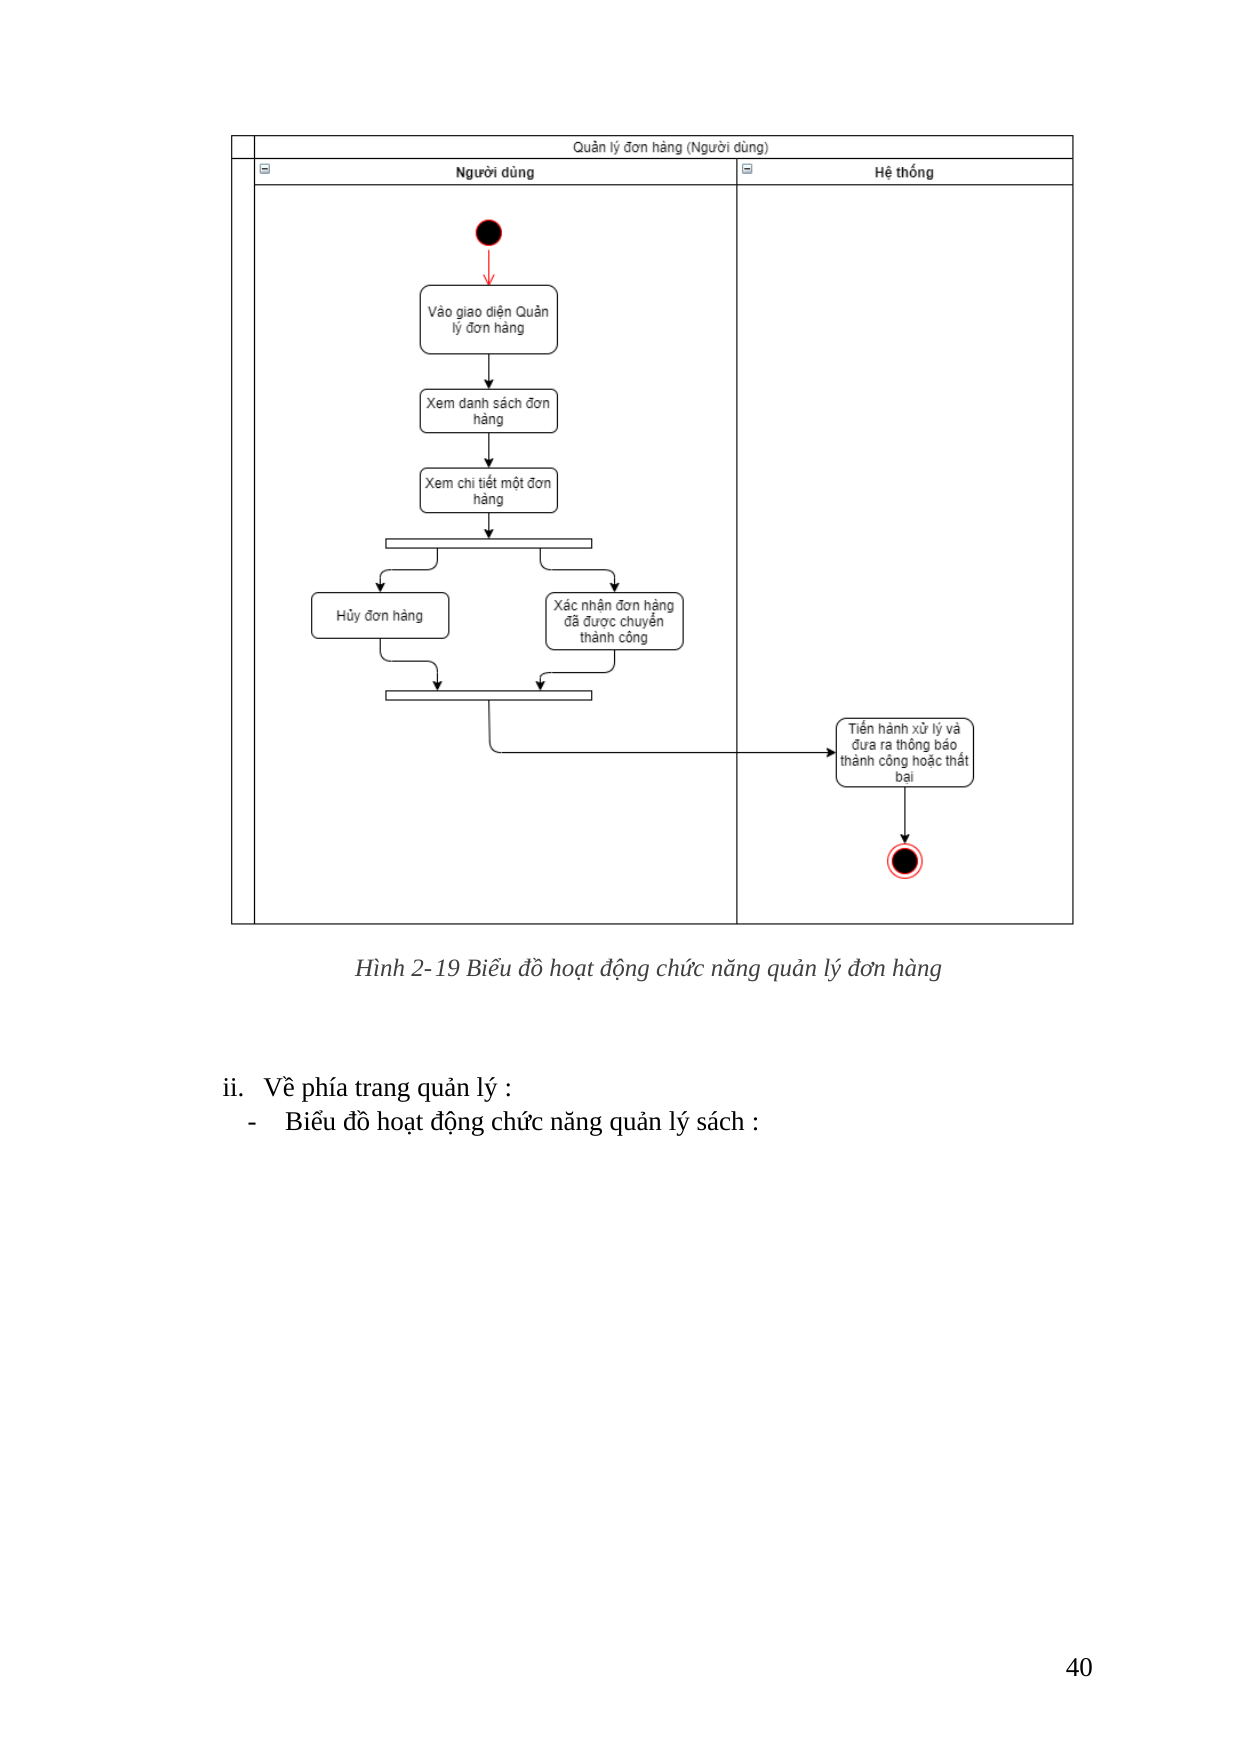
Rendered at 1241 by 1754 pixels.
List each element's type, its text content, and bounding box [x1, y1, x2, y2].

text Hình 2-19 Biểu đồ hoạt động chức năng quản lý đơn hàng [207, 953, 1092, 981]
list Biểu đồ hoạt động chức năng quản lý sách : [247, 1105, 1092, 1136]
picture [206, 118, 1093, 944]
list Về phía trang quản lý : [244, 1071, 1092, 1102]
